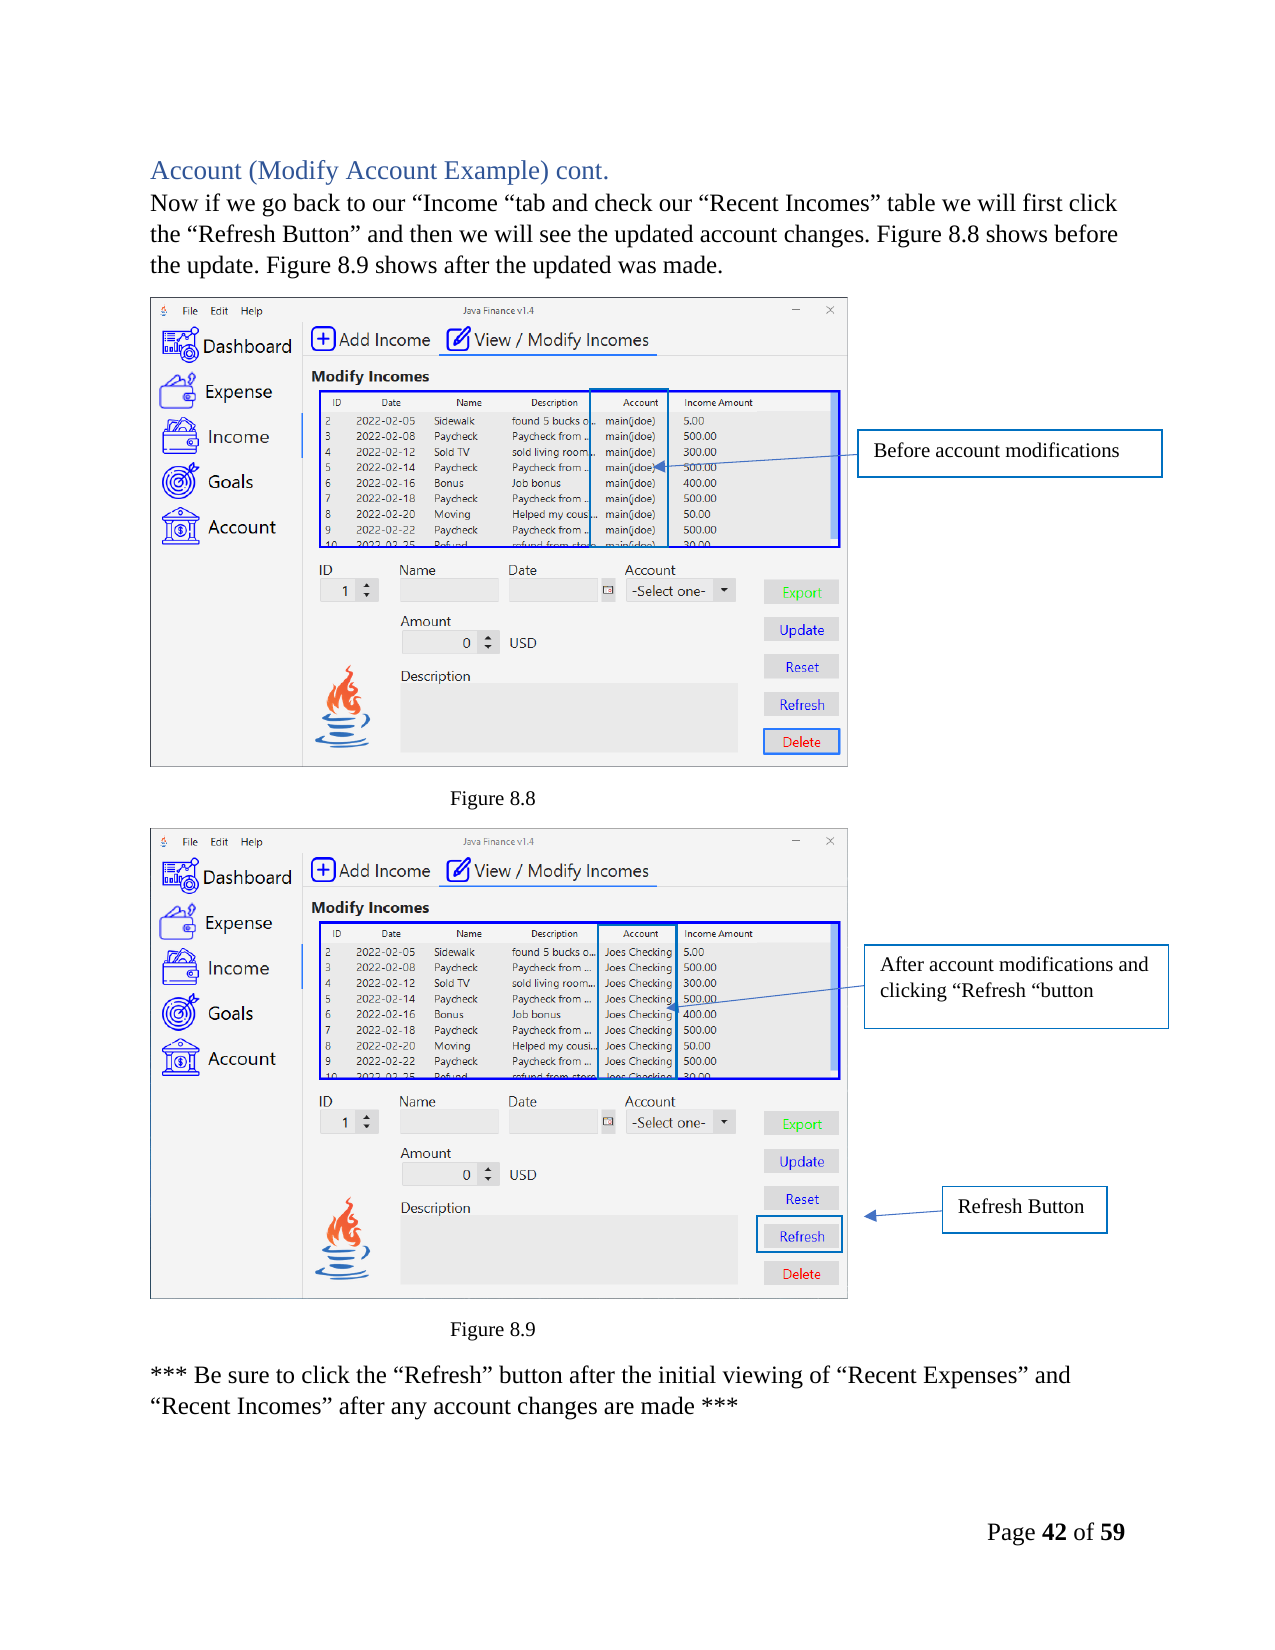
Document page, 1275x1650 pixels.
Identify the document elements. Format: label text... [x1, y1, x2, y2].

picture [599, 926, 675, 1078]
text Figure 8.9 [150, 1317, 1125, 1341]
subtitle Account (Modify Account Example) cont. [150, 154, 1125, 185]
picture [150, 828, 848, 1299]
text Figure 8.8 [150, 786, 1125, 810]
picture [591, 390, 667, 546]
picture [150, 297, 848, 767]
text Now if we go back to our “Income “tab and check our “Recent Incomes” table we will first click the “Refresh Button” and then we will see the updated account changes. Figure 8.8 shows before the update. Figure 8.9 shows after the updated was made. [150, 188, 1125, 278]
text *** Be sure to click the “Refresh” button after the initial viewing of “Recent Expenses” and “Recent Incomes” after any account changes are made *** [150, 1360, 1125, 1420]
